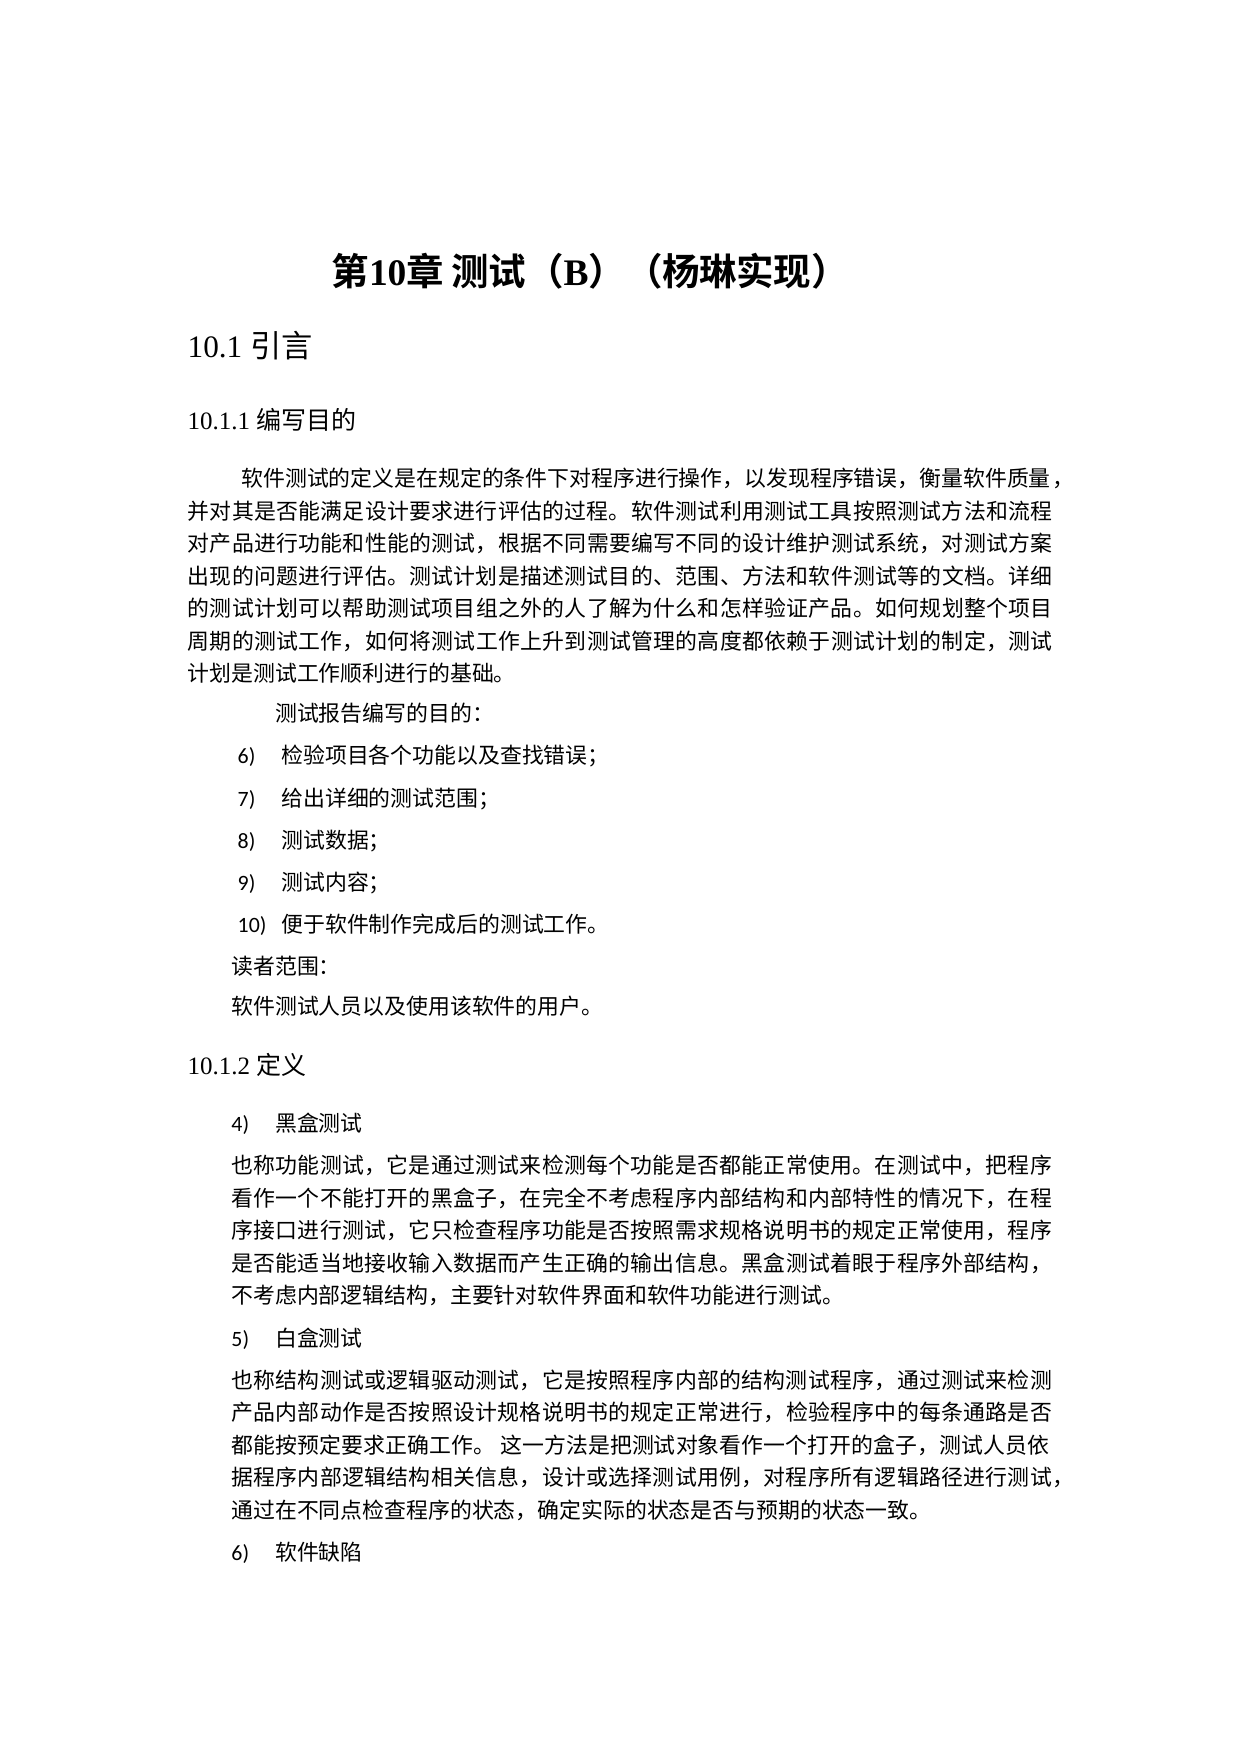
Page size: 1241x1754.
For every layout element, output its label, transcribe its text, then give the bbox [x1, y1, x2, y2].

list 检验项目各个功能以及查找错误； [237, 738, 1053, 770]
subtitle 测试（B）（杨琳实现） [187, 237, 1053, 302]
list 给出详细的测试范围； [237, 780, 1053, 813]
subtitle 编写目的 [187, 386, 1053, 451]
list 测试内容； [237, 864, 1053, 897]
text 也称功能测试，它是通过测试来检测每个功能是否都能正常使用。在测试中，把程序看作一个不能打开的黑盒子，在完全不考虑程序内部结构和内部特性的情况下，在程序接口进行测试，它只检查程序功能是否按照需求规格说明书的规定正常使用，程序是否能适当地接收输入数据而产生正确的输出信息。黑盒测试着眼于程序外部结构，不考虑内部逻辑结构，主要针对软件界面和软件功能进行测试。 [231, 1148, 1053, 1310]
subtitle 引言 [187, 311, 1053, 376]
list 白盒测试 [231, 1320, 1053, 1353]
list 测试数据； [237, 822, 1053, 855]
text 测试报告编写的目的： [187, 696, 1053, 728]
text 软件测试人员以及使用该软件的用户。 [187, 989, 1053, 1021]
text 软件测试的定义是在规定的条件下对程序进行操作，以发现程序错误，衡量软件质量，并对其是否能满足设计要求进行评估的过程。软件测试利用测试工具按照测试方法和流程对产品进行功能和性能的测试，根据不同需要编写不同的设计维护测试系统，对测试方案出现的问题进行评估。测试计划是描述测试目的、范围、方法和软件测试等的文档。详细的测试计划可以帮助测试项目组之外的人了解为什么和怎样验证产品。如何规划整个项目周期的测试工作，如何将测试工作上升到测试管理的高度都依赖于测试计划的制定，测试计划是测试工作顺利进行的基础。 [187, 461, 1053, 688]
text 读者范围： [187, 949, 1053, 981]
list 黑盒测试 [231, 1106, 1053, 1138]
list 便于软件制作完成后的测试工作。 [237, 907, 1053, 939]
text 也称结构测试或逻辑驱动测试，它是按照程序内部的结构测试程序，通过测试来检测产品内部动作是否按照设计规格说明书的规定正常进行，检验程序中的每条通路是否都能按预定要求正确工作。 这一方法是把测试对象看作一个打开的盒子，测试人员依据程序内部逻辑结构相关信息，设计或选择测试用例，对程序所有逻辑路径进行测试，通过在不同点检查程序的状态，确定实际的状态是否与预期的状态一致。 [231, 1362, 1053, 1525]
list 软件缺陷 [231, 1534, 1053, 1567]
subtitle 定义 [187, 1031, 1053, 1096]
